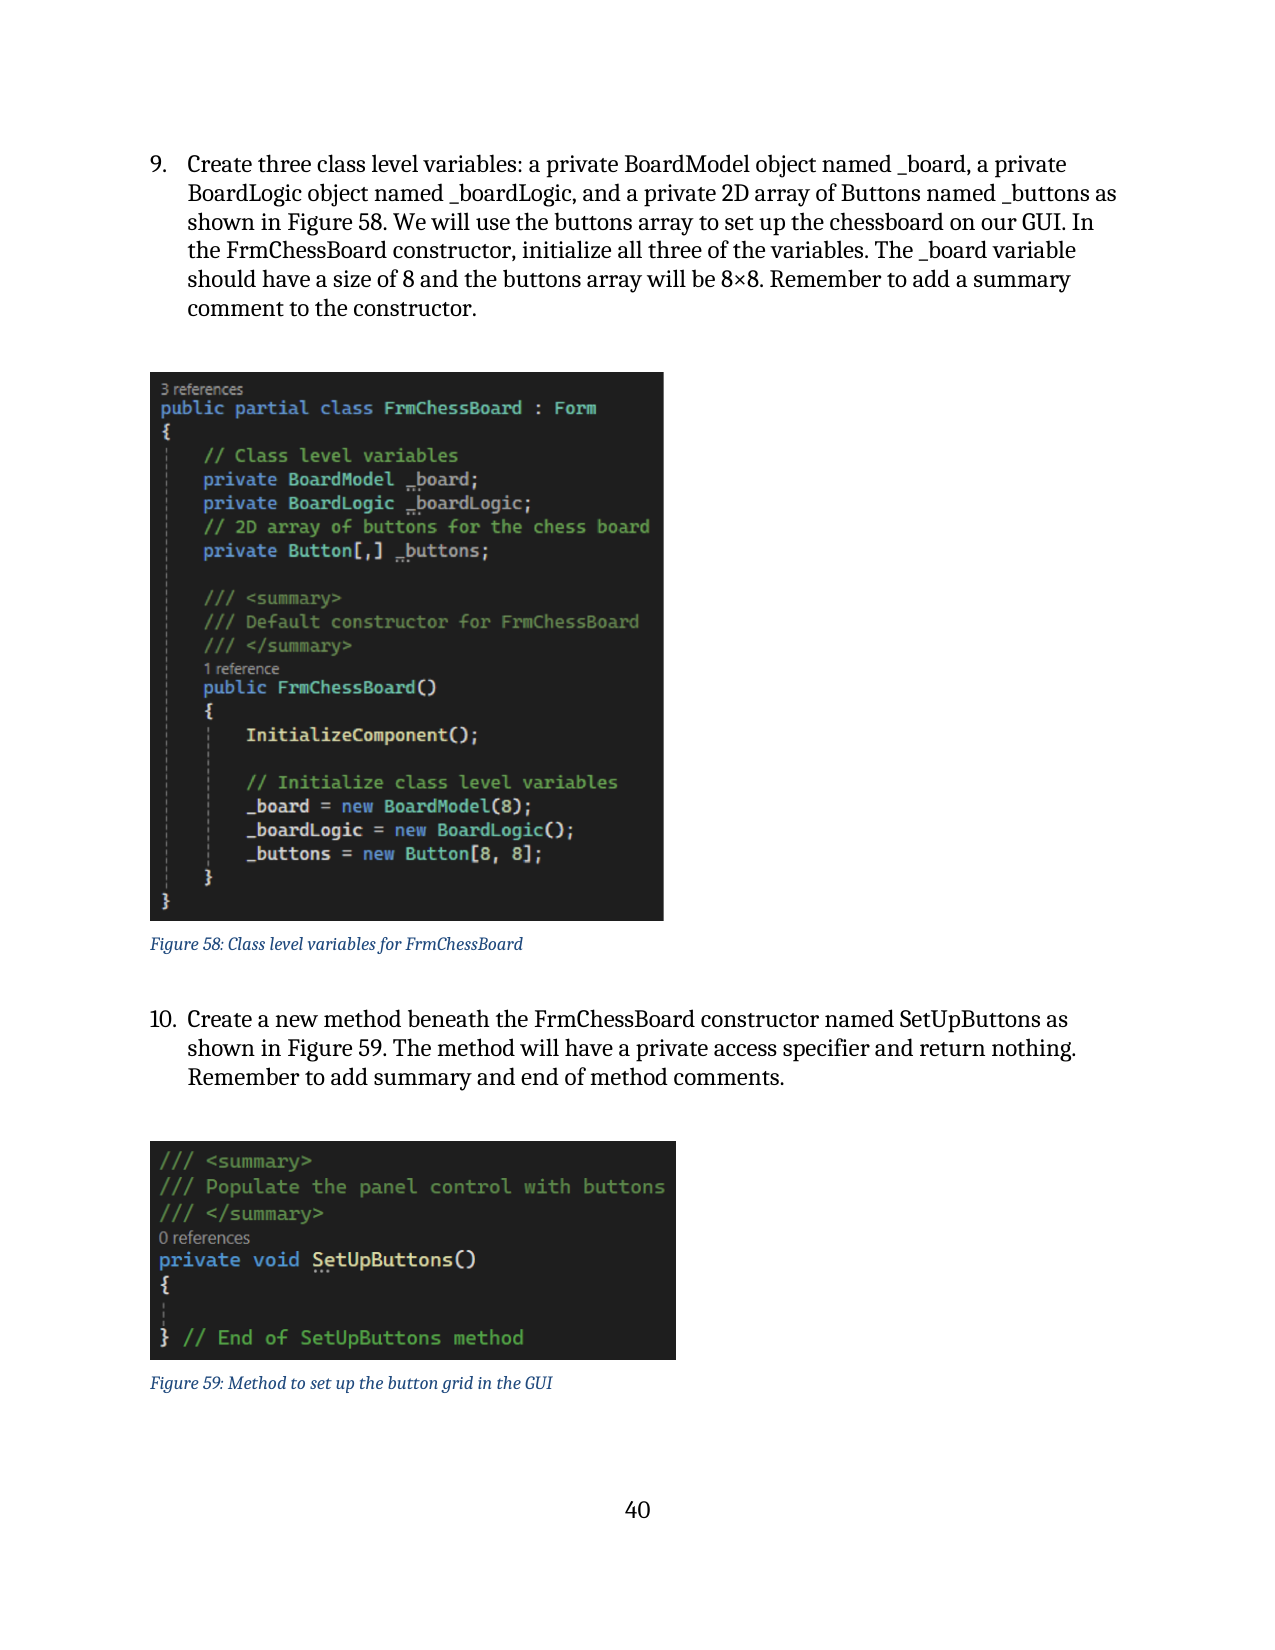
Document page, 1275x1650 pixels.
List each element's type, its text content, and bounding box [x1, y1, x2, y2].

text Figure 59: Method to set up the button grid in the GUI [150, 1372, 1125, 1394]
picture [150, 372, 664, 921]
picture [150, 1141, 676, 1360]
list Create a new method beneath the FrmChessBoard constructor named SetUpButtons as shown in Figure 59. The method will have a private access specifier and return nothing. Remember to add summary and end of method comments. [150, 1005, 1125, 1091]
list Create three class level variables: a private BoardModel object named _board, a private BoardLogic object named _boardLogic, and a private 2D array of Buttons named _buttons as shown in Figure 58. We will use the buttons array to set up the chessboard on our GUI. In the FrmChessBoard constructor, initialize all three of the variables. The _board variable should have a size of 8 and the buttons array will be 8×8. Remember to add a summary comment to the constructor. [150, 150, 1125, 322]
text Figure 58: Class level variables for FrmChessBoard [150, 933, 1125, 955]
